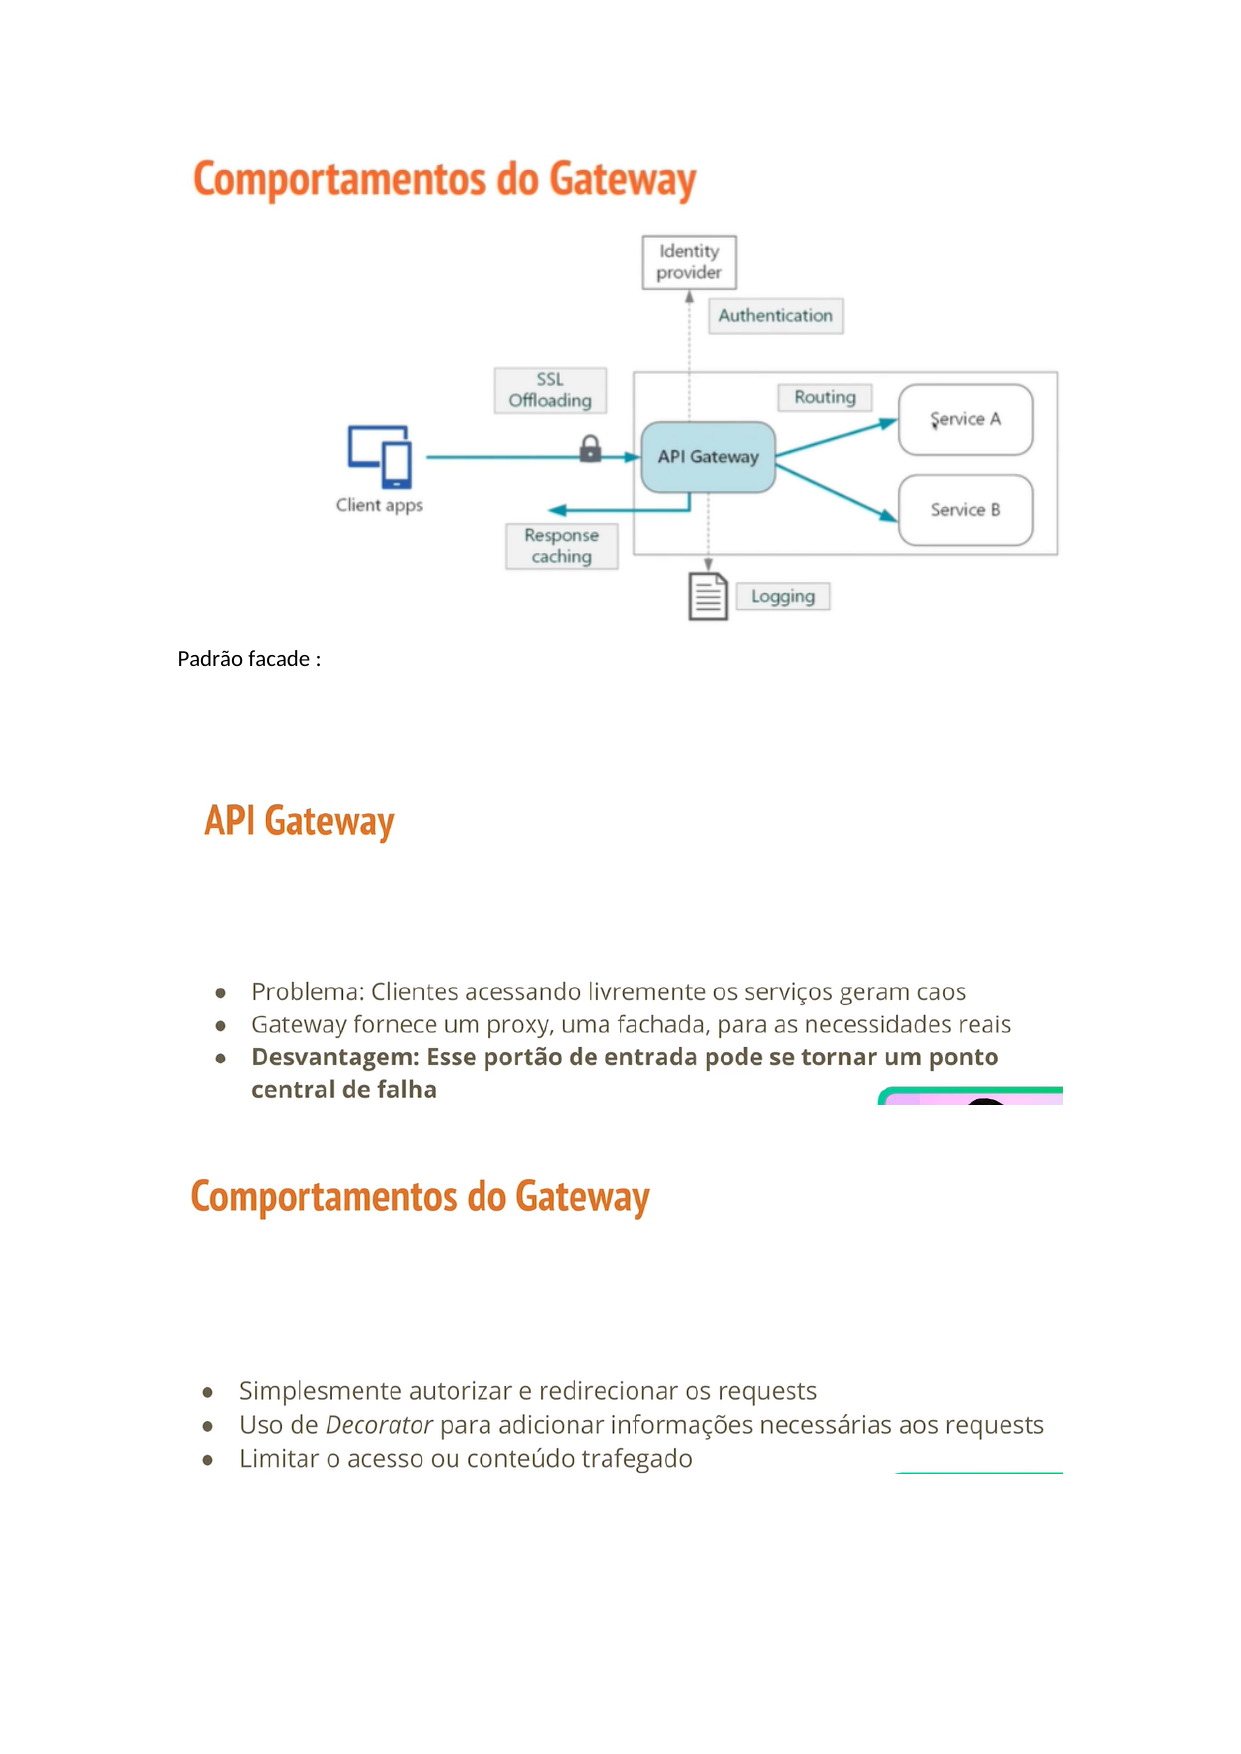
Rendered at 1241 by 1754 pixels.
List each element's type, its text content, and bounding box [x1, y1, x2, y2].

text Padrão facade : [177, 644, 1063, 672]
picture [177, 785, 1063, 1105]
picture [177, 147, 1063, 626]
picture [177, 1170, 1063, 1474]
